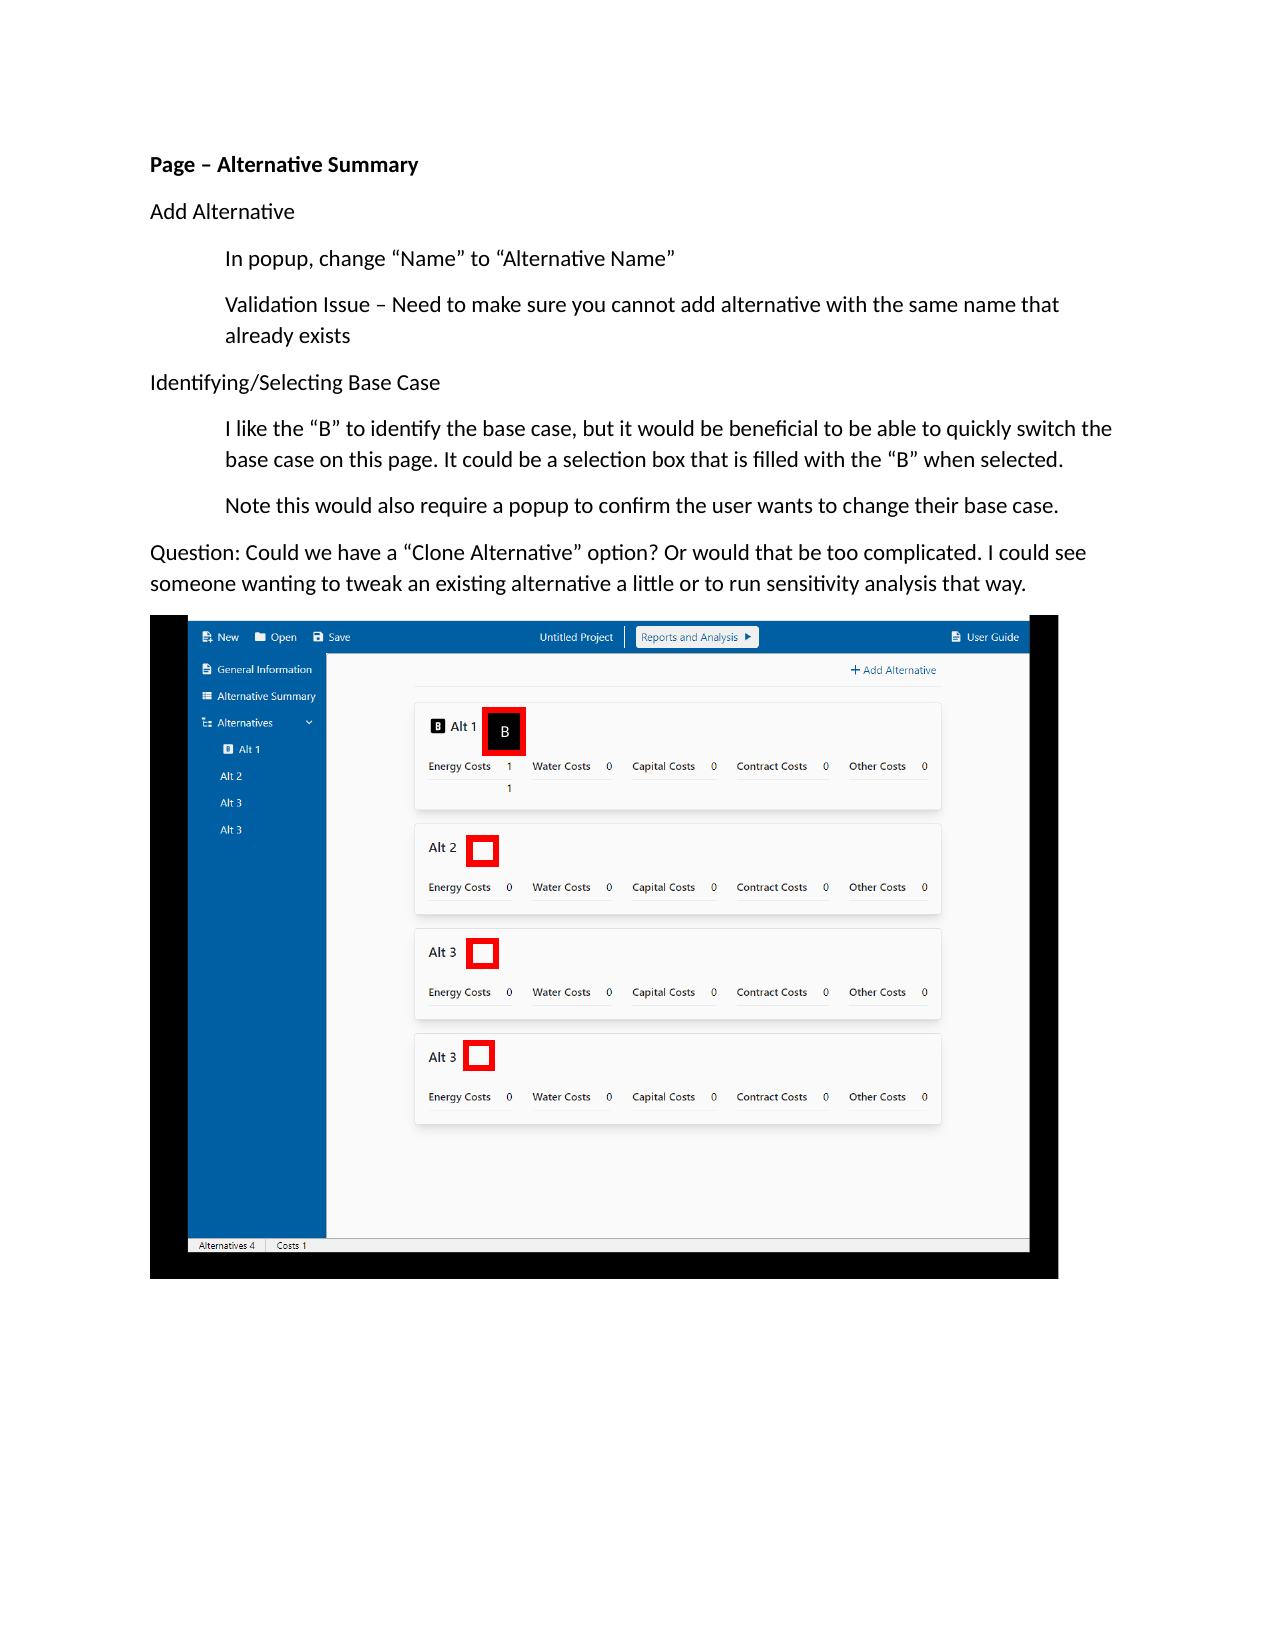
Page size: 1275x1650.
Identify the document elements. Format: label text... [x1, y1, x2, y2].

text I like the “B” to identify the base case, but it would be beneficial to be able to quickly switch the base case on this page. It could be a selection box that is filled with the “B” when selected. [225, 414, 1125, 473]
text Identifying/Selecting Base Case [150, 368, 1125, 396]
picture [150, 615, 1059, 1279]
text Question: Could we have a “Clone Alternative” option? Or would that be too complicated. I could see someone wanting to tweak an existing alternative a little or to run sensitivity analysis that way. [150, 538, 1125, 597]
text Add Alternative [150, 197, 1125, 225]
text In popup, change “Name” to “Alternative Name” [150, 244, 1125, 272]
text Validation Issue – Need to make sure you cannot add alternative with the same name that already exists [225, 291, 1125, 349]
text Note this would also require a popup to confirm the user wants to change their base case. [225, 492, 1125, 520]
text Page – Alternative Summary [150, 150, 1125, 178]
